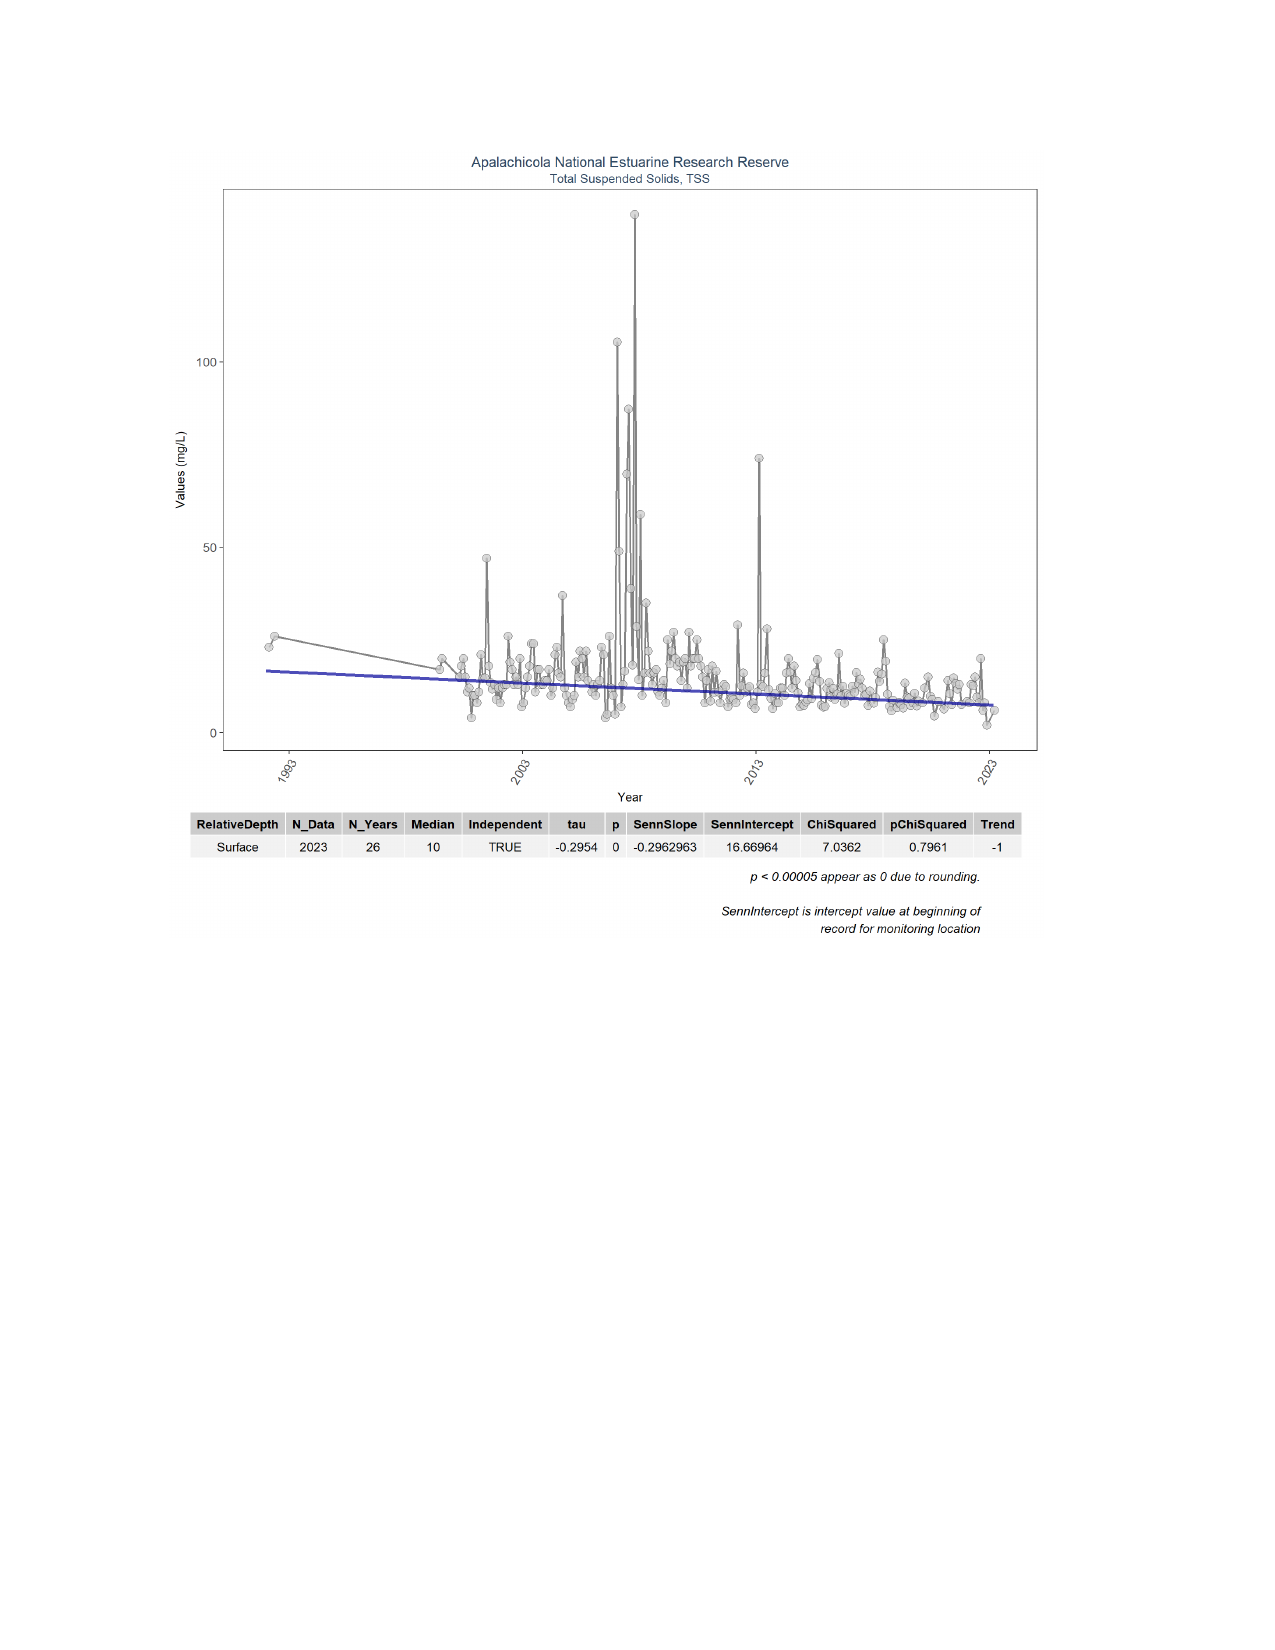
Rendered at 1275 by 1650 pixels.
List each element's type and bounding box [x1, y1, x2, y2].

picture [168, 150, 1044, 938]
